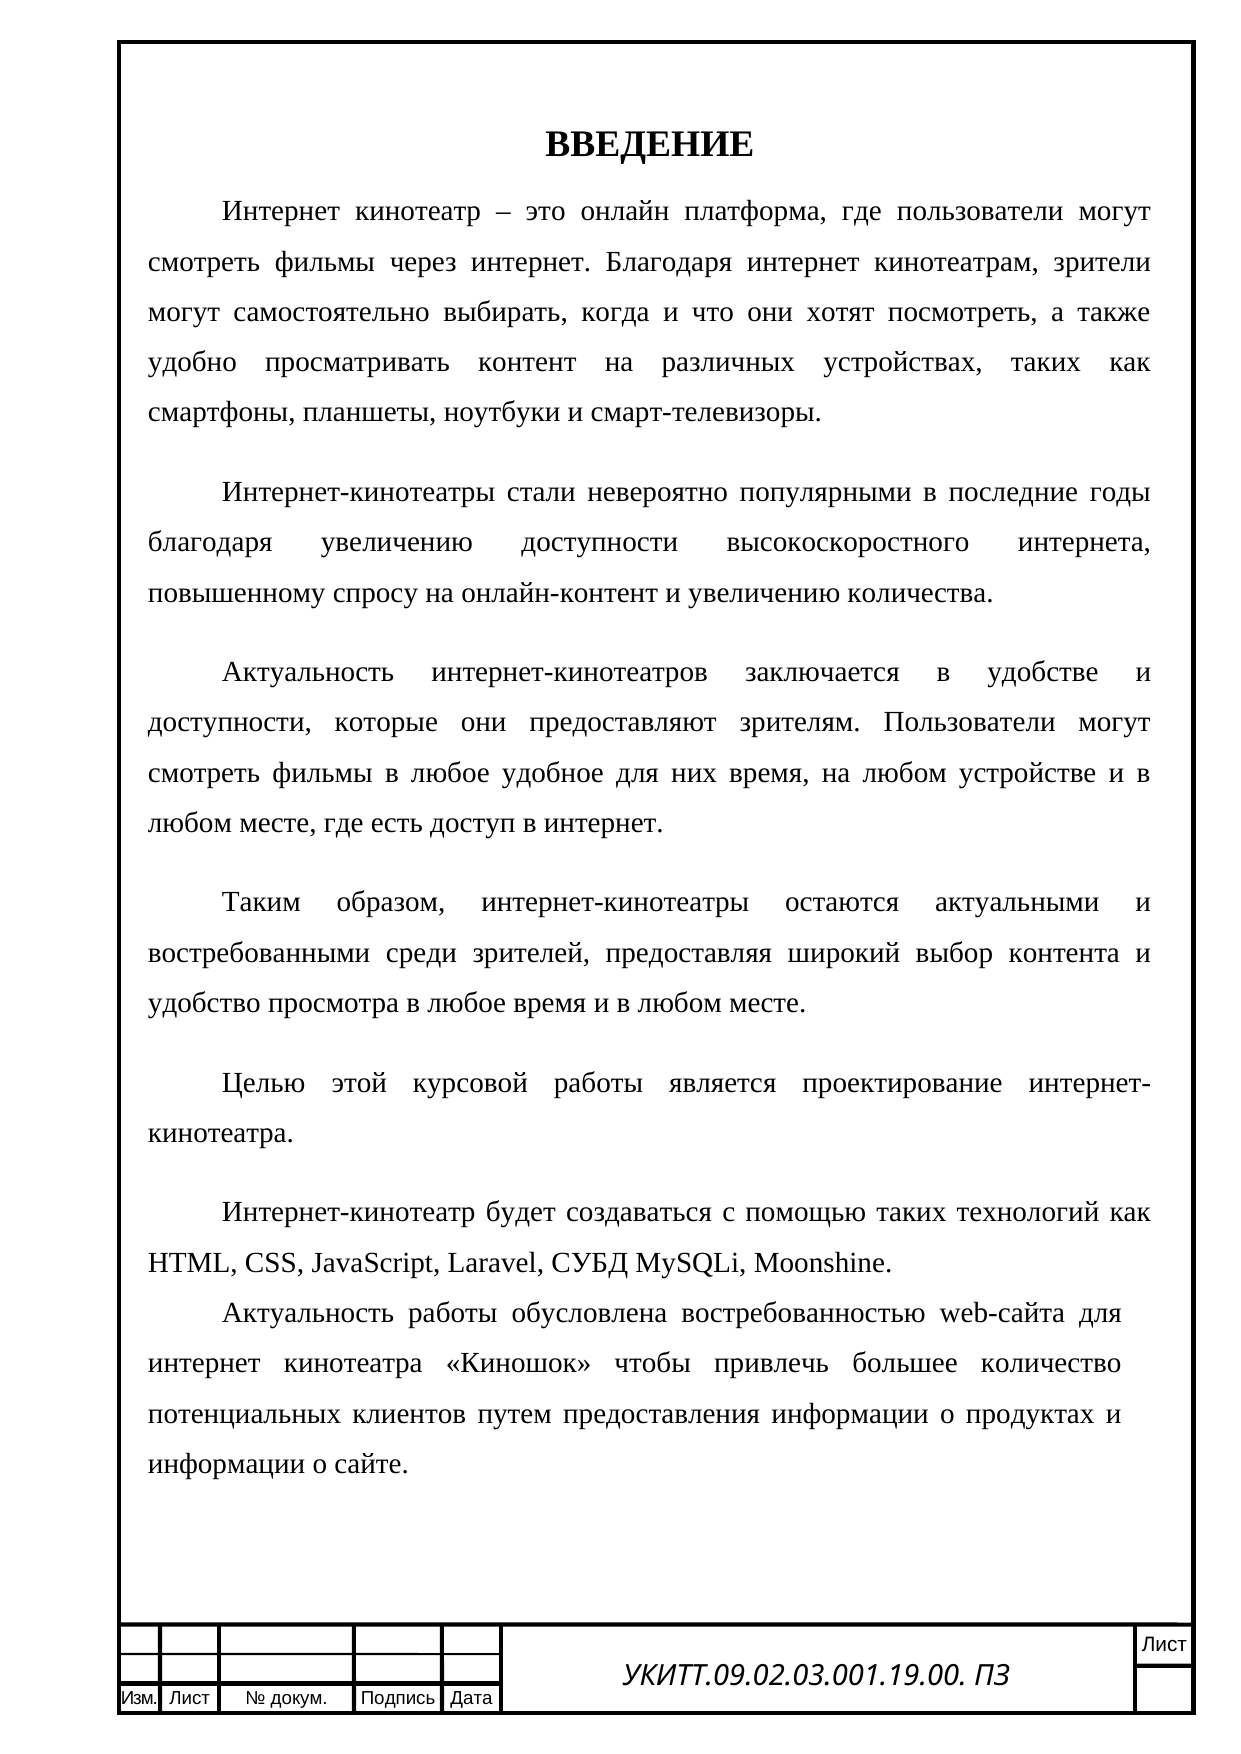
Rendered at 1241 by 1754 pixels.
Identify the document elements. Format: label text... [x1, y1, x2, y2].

text Интернет-кинотеатры стали невероятно популярными в последние годы благодаря увеличению доступности высокоскоростного интернета, повышенному спросу на онлайн-контент и увеличению количества. [148, 474, 1152, 608]
text Интернет кинотеатр – это онлайн платформа, где пользователи могут смотреть фильмы через интернет. Благодаря интернет кинотеатрам, зрители могут самостоятельно выбирать, когда и что они хотят посмотреть, а также удобно просматривать контент на различных устройствах, таких как смартфоны, планшеты, ноутбуки и смарт-телевизоры. [148, 193, 1152, 428]
text Таким образом, интернет-кинотеатры остаются актуальными и востребованными среди зрителей, предоставляя широкий выбор контента и удобство просмотра в любое время и в любом месте. [148, 884, 1152, 1019]
text Интернет-кинотеатр будет создаваться с помощью таких технологий как HTML, CSS, JavaScript, Laravel, СУБД MySQLi, Moonshine. [148, 1194, 1152, 1278]
subtitle ВВЕДЕНИЕ [148, 121, 1152, 164]
text Актуальность интернет-кинотеатров заключается в удобстве и доступности, которые они предоставляют зрителям. Пользователи могут смотреть фильмы в любое удобное для них время, на любом устройстве и в любом месте, где есть доступ в интернет. [148, 654, 1152, 839]
text Целью этой курсовой работы является проектирование интернет-кинотеатра. [148, 1065, 1152, 1148]
text Актуальность работы обусловлена востребованностью web-сайта для интернет кинотеатра «Киношок» чтобы привлечь большее количество потенциальных клиентов путем предоставления информации о продуктах и информации о сайте. [148, 1295, 1122, 1479]
